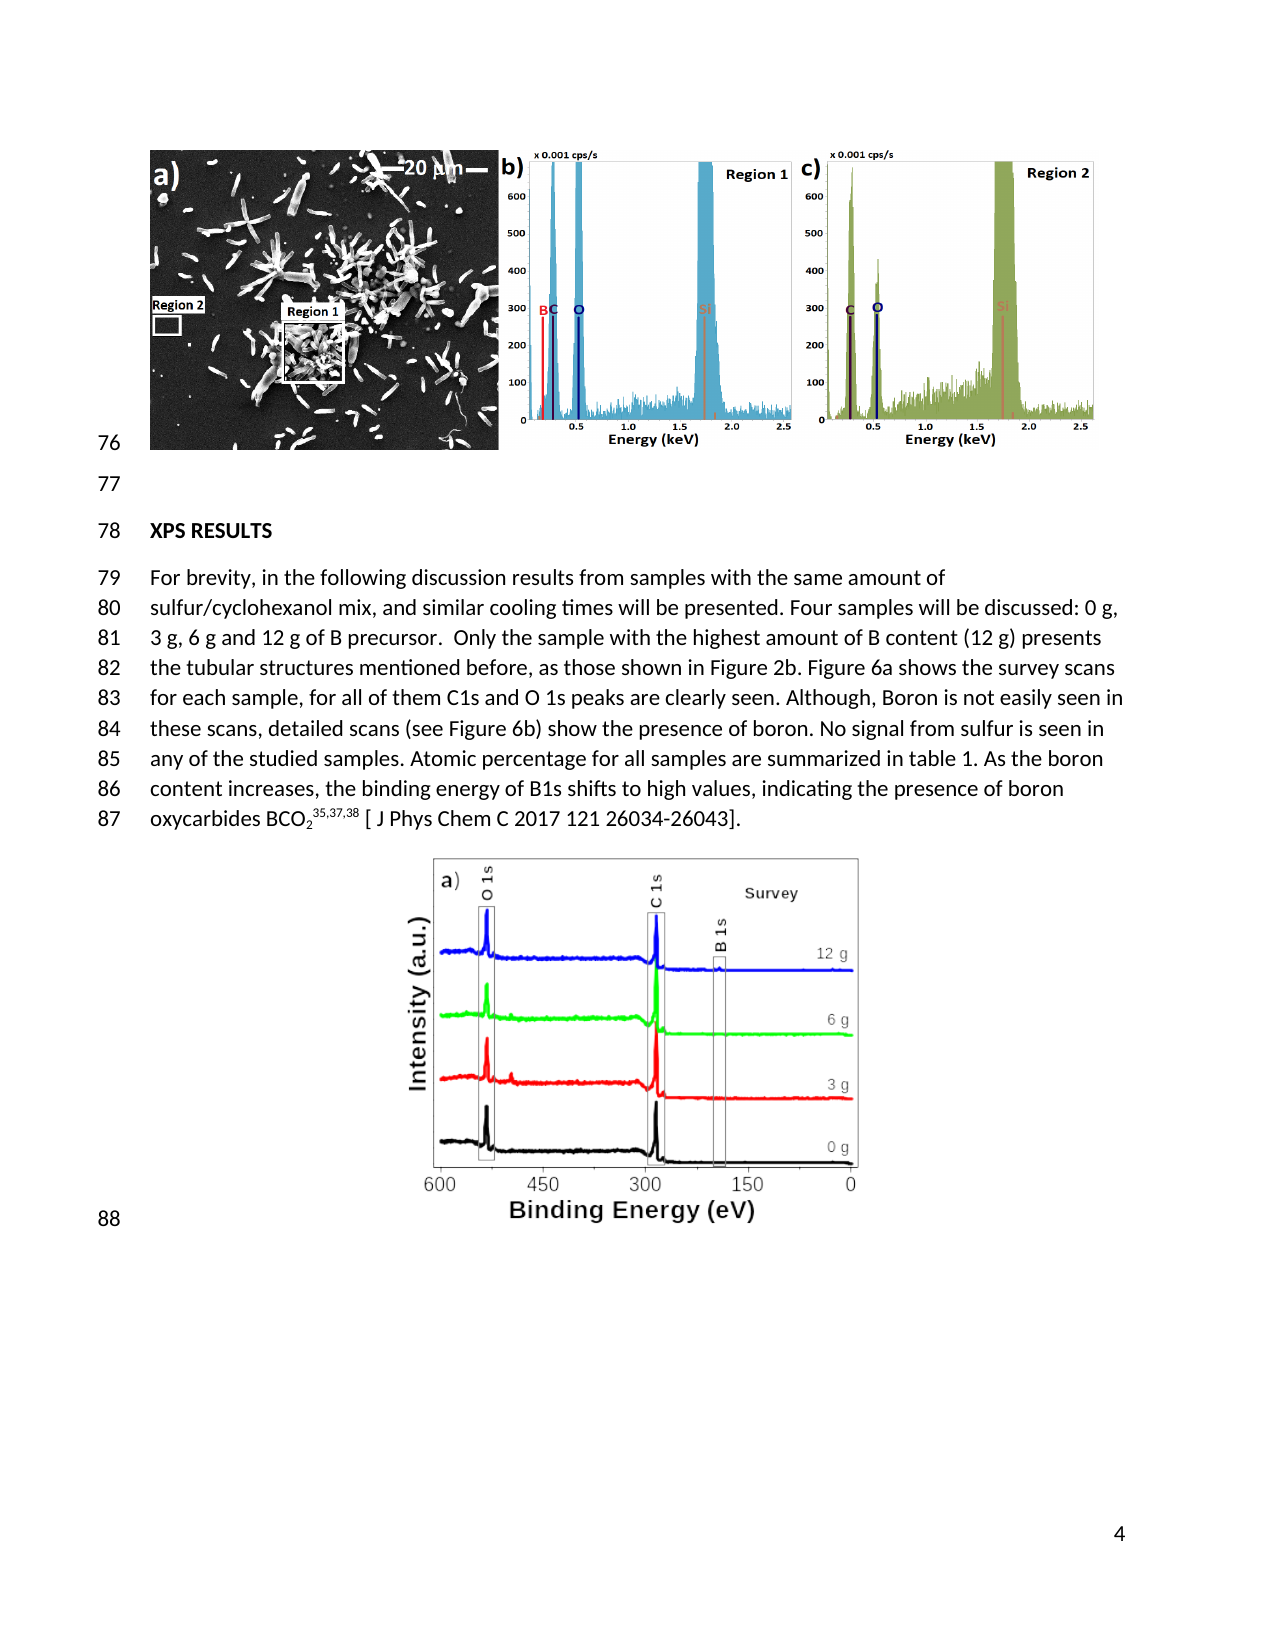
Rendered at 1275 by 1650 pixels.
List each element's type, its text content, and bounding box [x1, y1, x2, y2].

text XPS RESULTS [150, 516, 1125, 544]
picture [150, 150, 1099, 450]
text For brevity, in the following discussion results from samples with the same amount of sulfur/cyclohexanol mix, and similar cooling times will be presented. Four samples will be discussed: 0 g, 3 g, 6 g and 12 g of B precursor. Only the sample with the highest amount of B content (12 g) presents the tubular structures mentioned before, as those shown in Figure 2b. Figure 6a shows the survey scans for each sample, for all of them C1s and O 1s peaks are clearly seen. Although, Boron is not easily seen in these scans, detailed scans (see Figure 6b) show the presence of boron. No signal from sulfur is seen in any of the studied samples. Atomic percentage for all samples are summarized in table 1. As the boron content increases, the binding energy of B1s shifts to high values, indicating the presence of boron oxycarbides BCO235,37,38 [ J Phys Chem C 2017 121 26034-26043]. [150, 563, 1125, 832]
